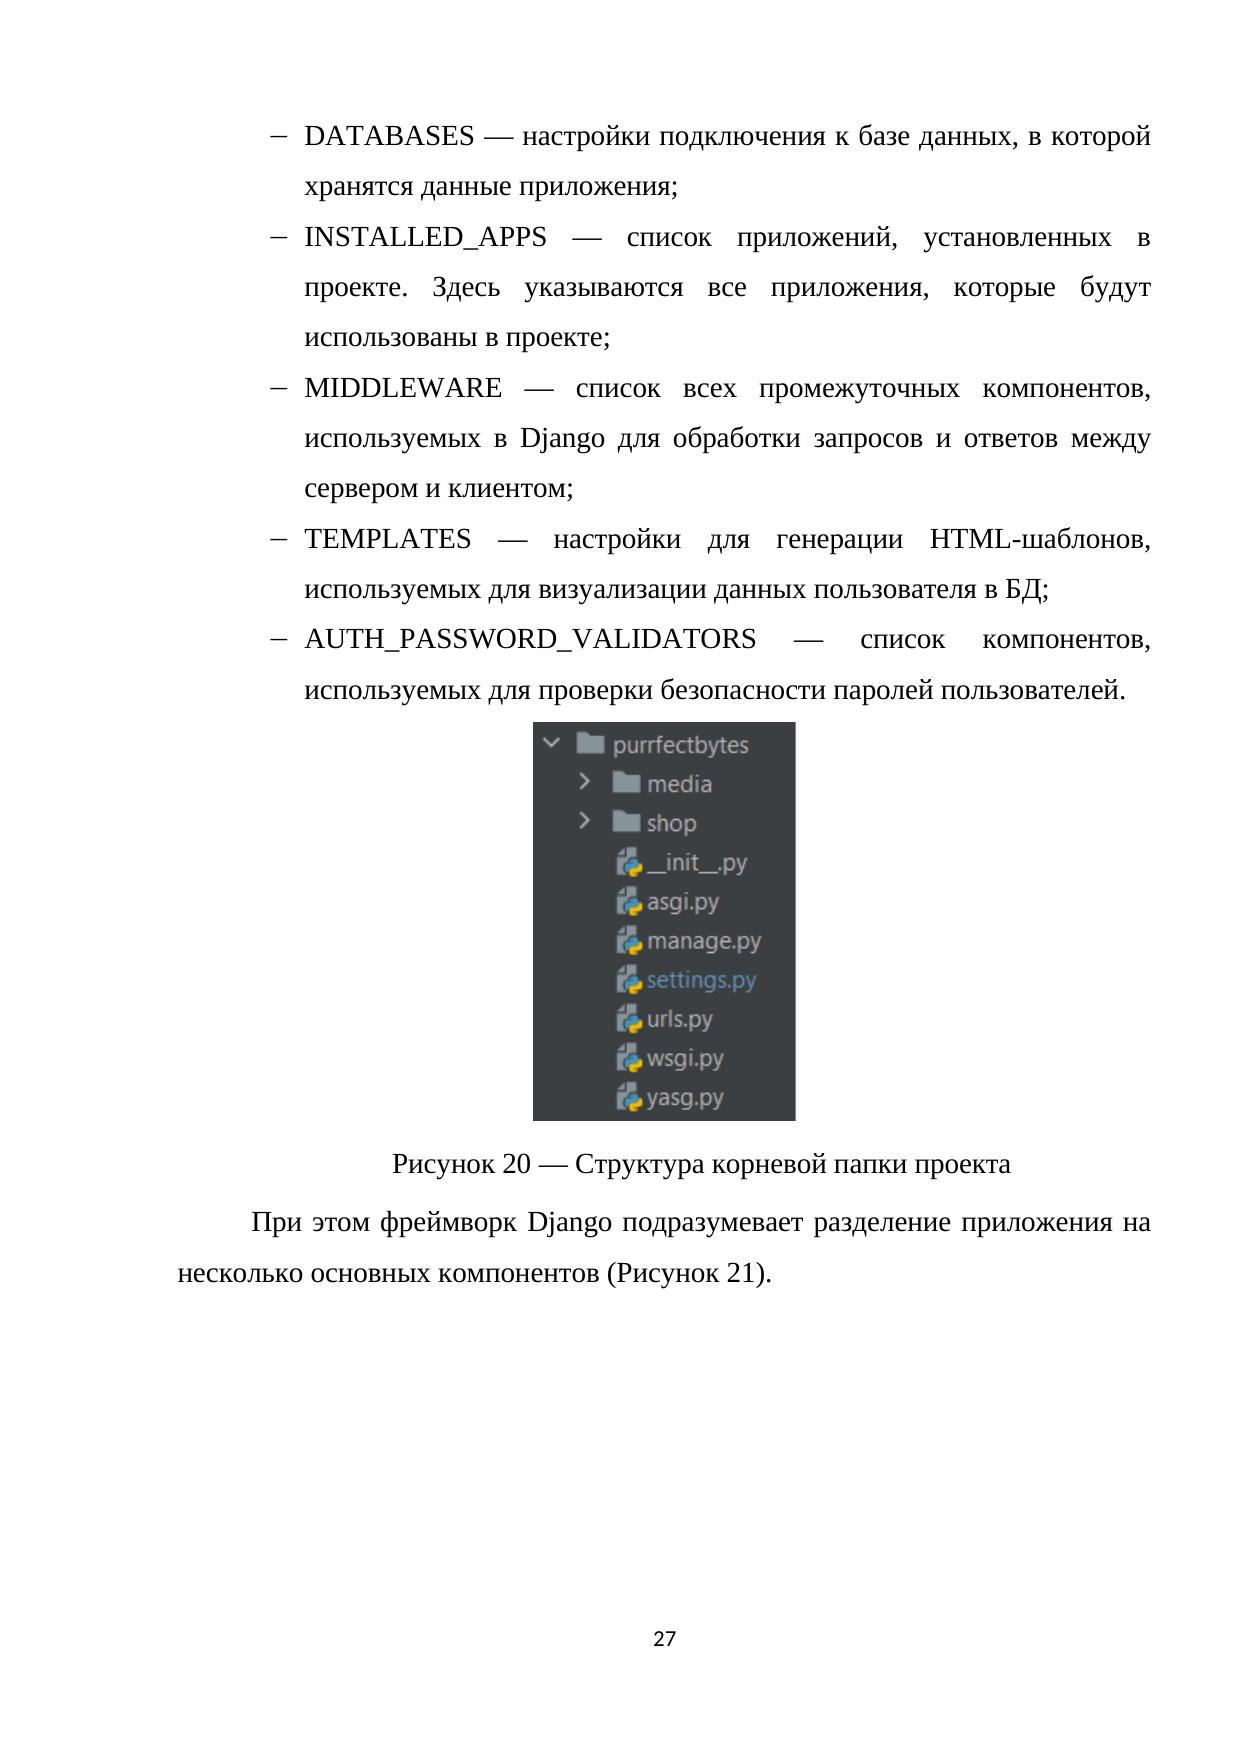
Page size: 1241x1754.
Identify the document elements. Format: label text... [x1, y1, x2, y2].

text AUTH_PASSWORD_VALIDATORS — список компонентов, используемых для проверки безопасности паролей пользователей. [267, 622, 1152, 706]
text MIDDLEWARE — список всех промежуточных компонентов, используемых в Django для обработки запросов и ответов между сервером и клиентом; [267, 370, 1152, 504]
text INSTALLED_APPS — список приложений, установленных в проекте. Здесь указываются все приложения, которые будут использованы в проекте; [267, 219, 1152, 353]
text TEMPLATES — настройки для генерации HTML-шаблонов, используемых для визуализации данных пользователя в БД; [267, 521, 1152, 605]
text При этом фреймворк Django подразумевает разделение приложения на несколько основных компонентов (Рисунок 21). [177, 1204, 1152, 1288]
text — Структура корневой папки проекта [214, 1146, 1152, 1179]
text DATABASES — настройки подключения к базе данных, в которой хранятся данные приложения; [267, 118, 1152, 202]
picture [533, 722, 796, 1121]
